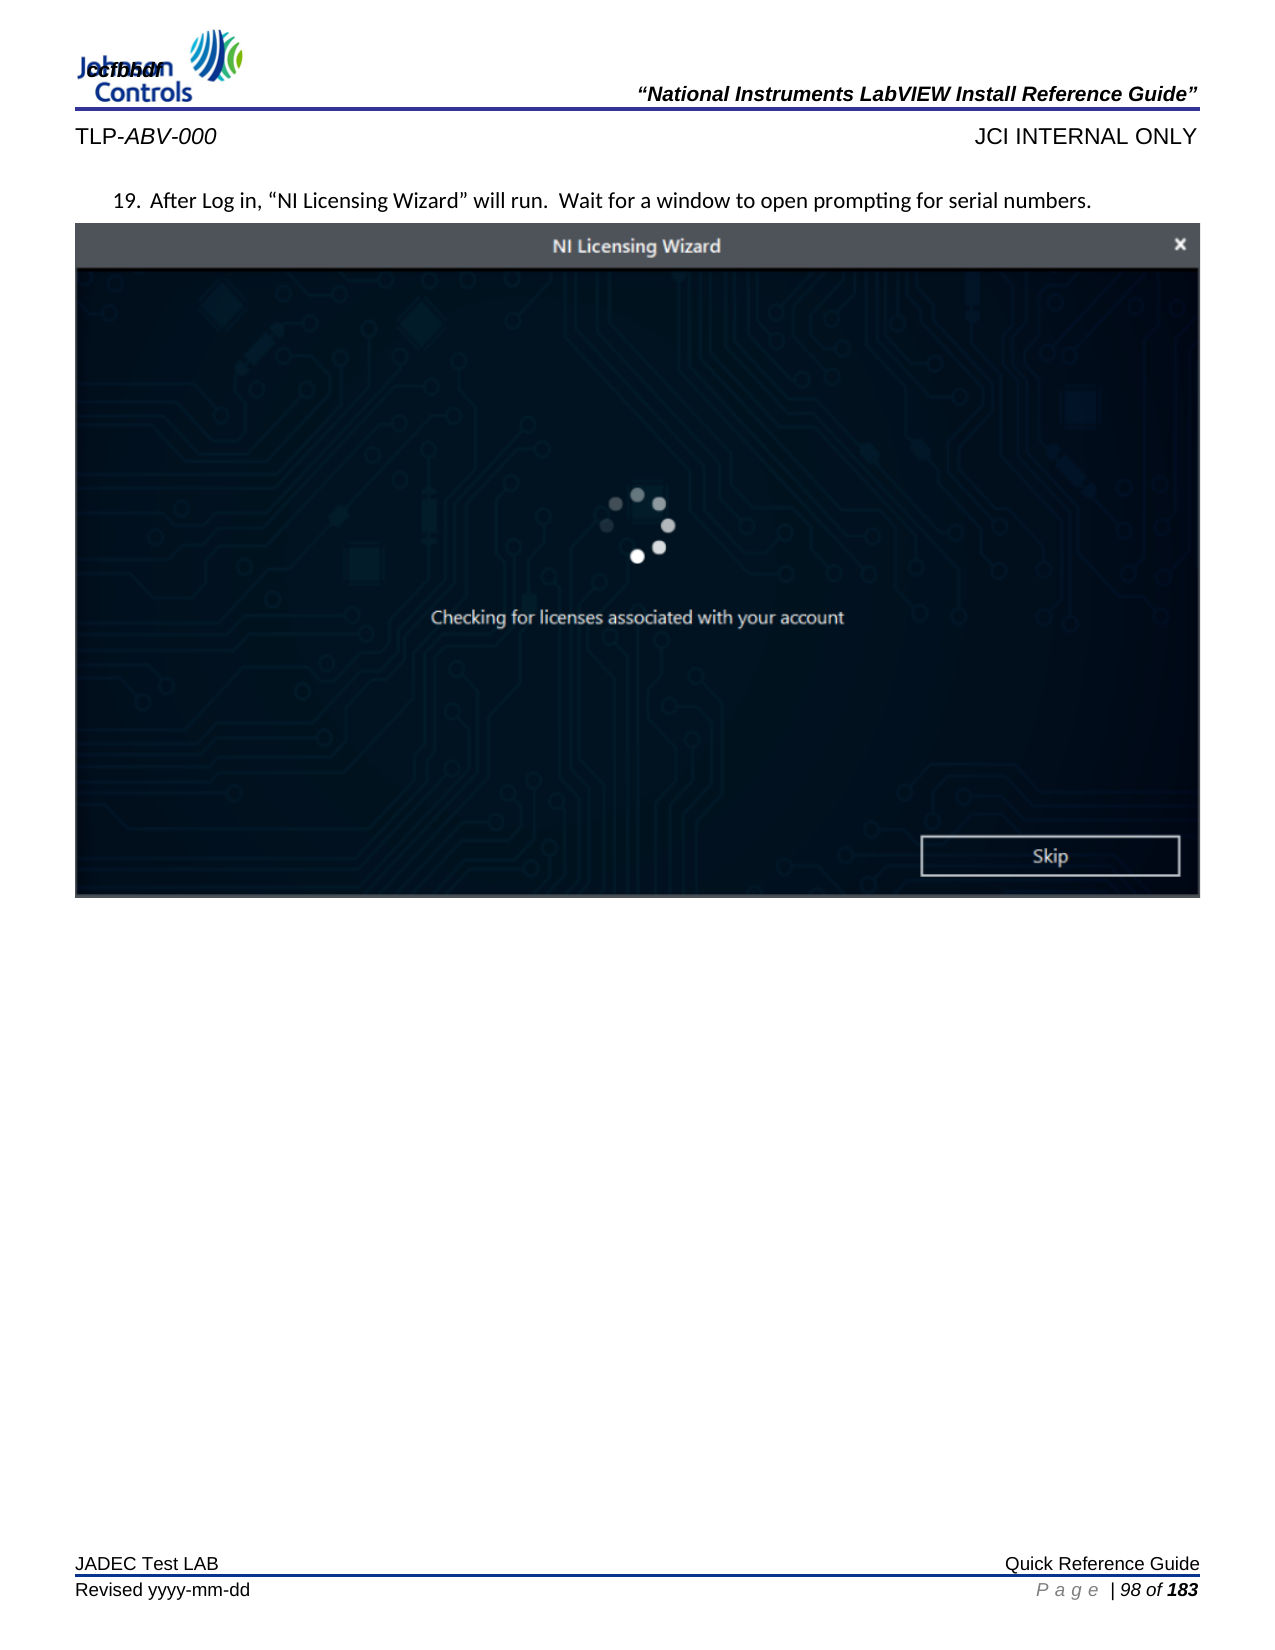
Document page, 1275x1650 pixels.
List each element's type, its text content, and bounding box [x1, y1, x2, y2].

list After Log in, “NI Licensing Wizard” will run. Wait for a window to open prompting for serial numbers. [112, 186, 1200, 214]
picture [76, 26, 246, 105]
picture [75, 223, 1200, 898]
